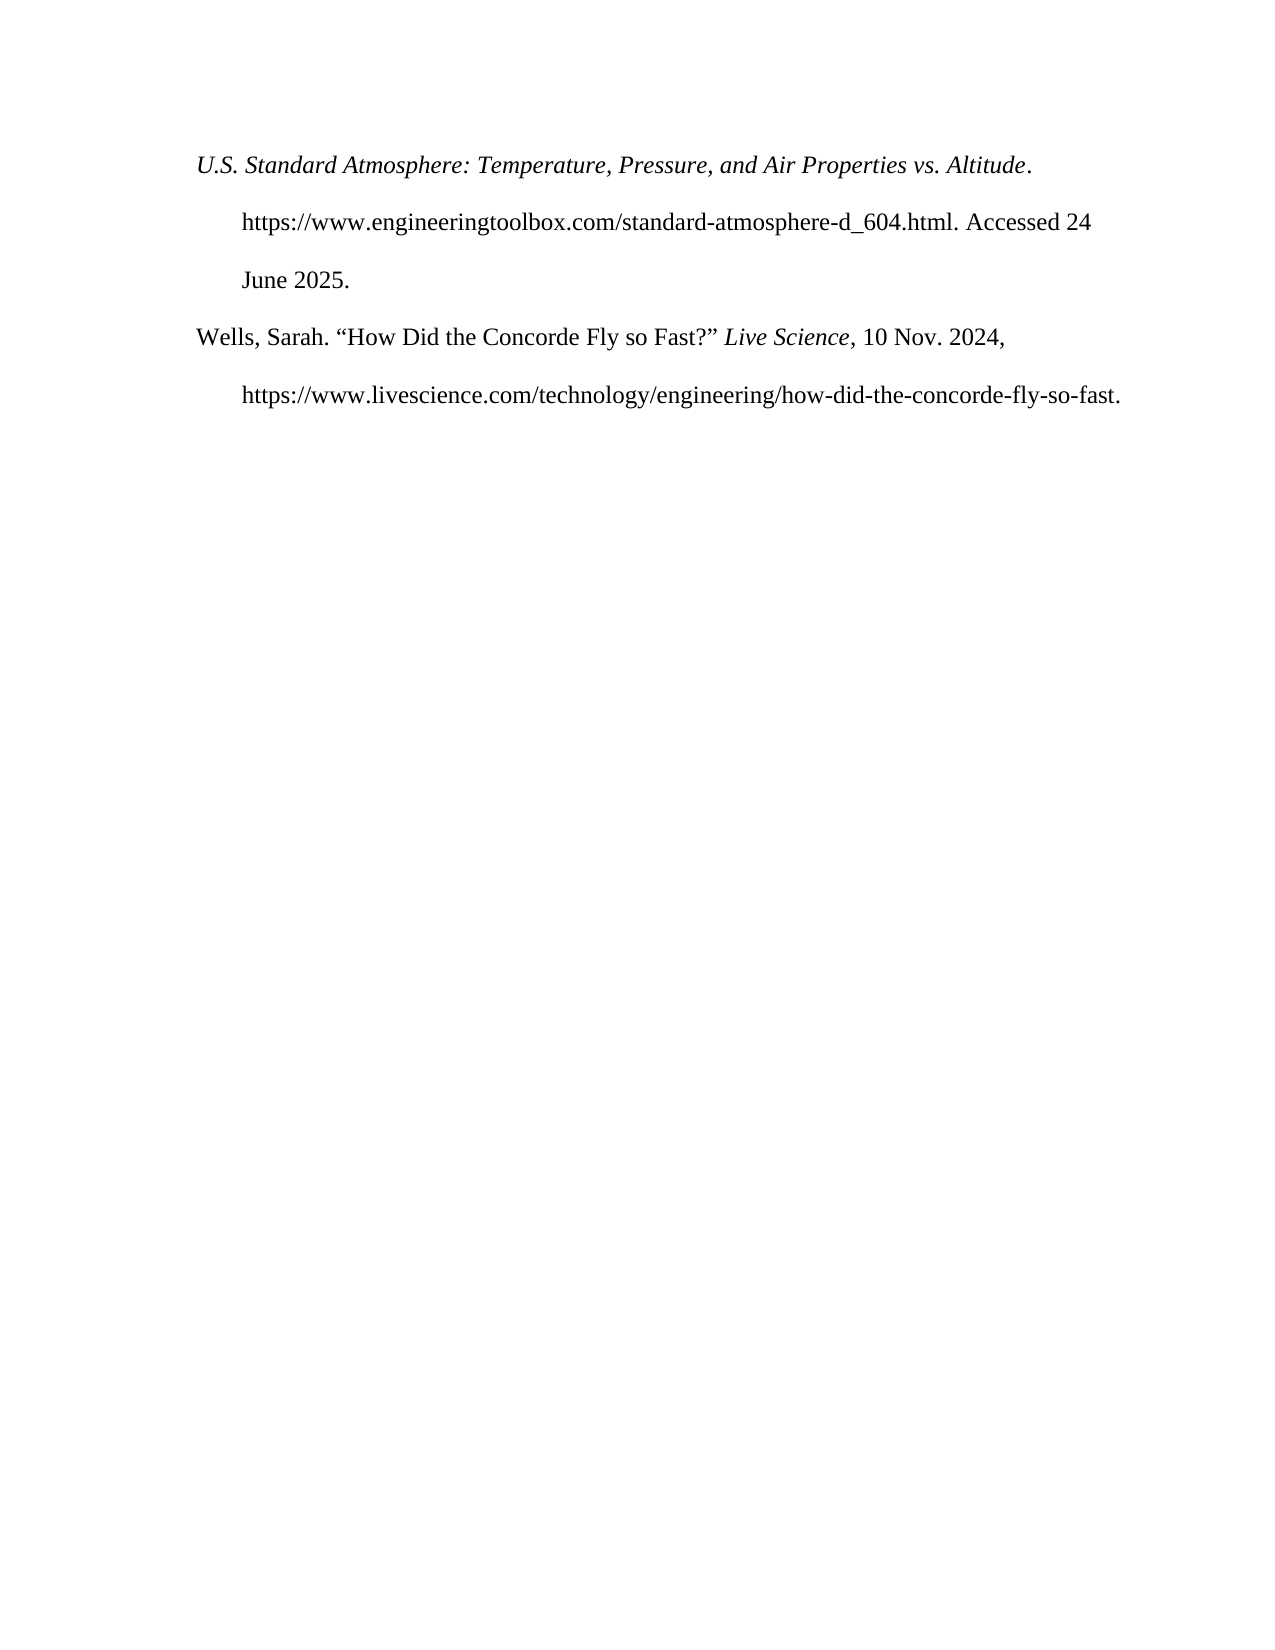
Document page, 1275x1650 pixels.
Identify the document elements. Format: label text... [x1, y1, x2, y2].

text Wells, Sarah. “How Did the Concorde Fly so Fast?” Live Science, 10 Nov. 2024, https://www.livescience.com/technology/engineering/how-did-the-concorde-fly-so-fast. [196, 322, 1125, 409]
text U.S. Standard Atmosphere: Temperature, Pressure, and Air Properties vs. Altitude. https://www.engineeringtoolbox.com/standard-atmosphere-d_604.html. Accessed 24 June 2025. [196, 150, 1125, 294]
